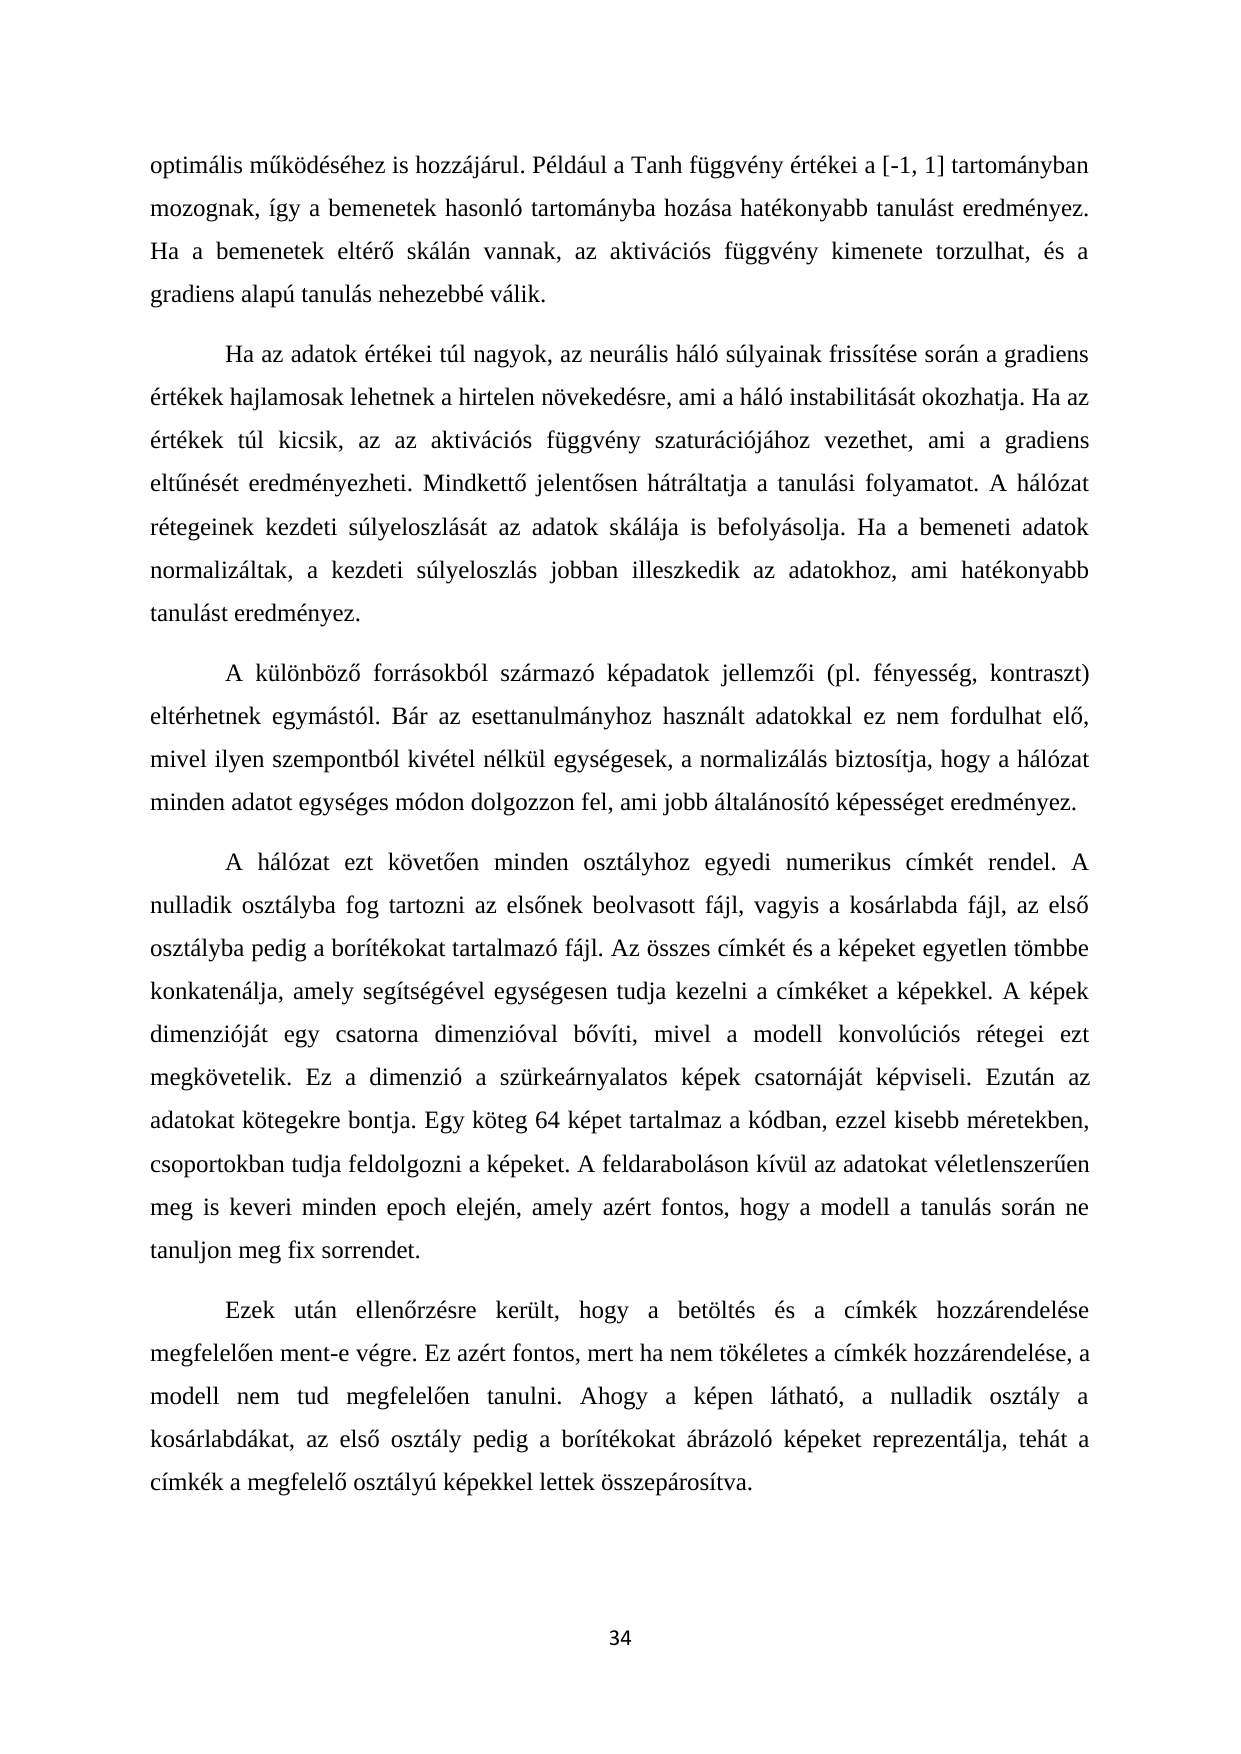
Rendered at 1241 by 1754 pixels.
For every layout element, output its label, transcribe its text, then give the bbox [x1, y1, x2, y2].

text A különböző forrásokból származó képadatok jellemzői (pl. fényesség, kontraszt) eltérhetnek egymástól. Bár az esettanulmányhoz használt adatokkal ez nem fordulhat elő, mivel ilyen szempontból kivétel nélkül egységesek, a normalizálás biztosítja, hogy a hálózat minden adatot egységes módon dolgozzon fel, ami jobb általánosító képességet eredményez. [150, 658, 1090, 816]
text A hálózat ezt követően minden osztályhoz egyedi numerikus címkét rendel. A nulladik osztályba fog tartozni az elsőnek beolvasott fájl, vagyis a kosárlabda fájl, az első osztályba pedig a borítékokat tartalmazó fájl. Az összes címkét és a képeket egyetlen tömbbe konkatenálja, amely segítségével egységesen tudja kezelni a címkéket a képekkel. A képek dimenzióját egy csatorna dimenzióval bővíti, mivel a modell konvolúciós rétegei ezt megkövetelik. Ez a dimenzió a szürkeárnyalatos képek csatornáját képviseli. Ezután az adatokat kötegekre bontja. Egy köteg 64 képet tartalmaz a kódban, ezzel kisebb méretekben, csoportokban tudja feldolgozni a képeket. A feldaraboláson kívül az adatokat véletlenszerűen meg is keveri minden epoch elején, amely azért fontos, hogy a modell a tanulás során ne tanuljon meg fix sorrendet. [150, 847, 1090, 1264]
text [150, 150, 1090, 308]
text Ezek után ellenőrzésre került, hogy a betöltés és a címkék hozzárendelése megfelelően ment-e végre. Ez azért fontos, mert ha nem tökéletes a címkék hozzárendelése, a modell nem tud megfelelően tanulni. Ahogy a képen látható, a nulladik osztály a kosárlabdákat, az első osztály pedig a borítékokat ábrázoló képeket reprezentálja, tehát a címkék a megfelelő osztályú képekkel lettek összepárosítva. [150, 1295, 1090, 1496]
text Ha az adatok értékei túl nagyok, az neurális háló súlyainak frissítése során a gradiens értékek hajlamosak lehetnek a hirtelen növekedésre, ami a háló instabilitását okozhatja. Ha az értékek túl kicsik, az az aktivációs függvény szaturációjához vezethet, ami a gradiens eltűnését eredményezheti. Mindkettő jelentősen hátráltatja a tanulási folyamatot. A hálózat rétegeinek kezdeti súlyeloszlását az adatok skálája is befolyásolja. Ha a bemeneti adatok normalizáltak, a kezdeti súlyeloszlás jobban illeszkedik az adatokhoz, ami hatékonyabb tanulást eredményez. [150, 339, 1090, 627]
